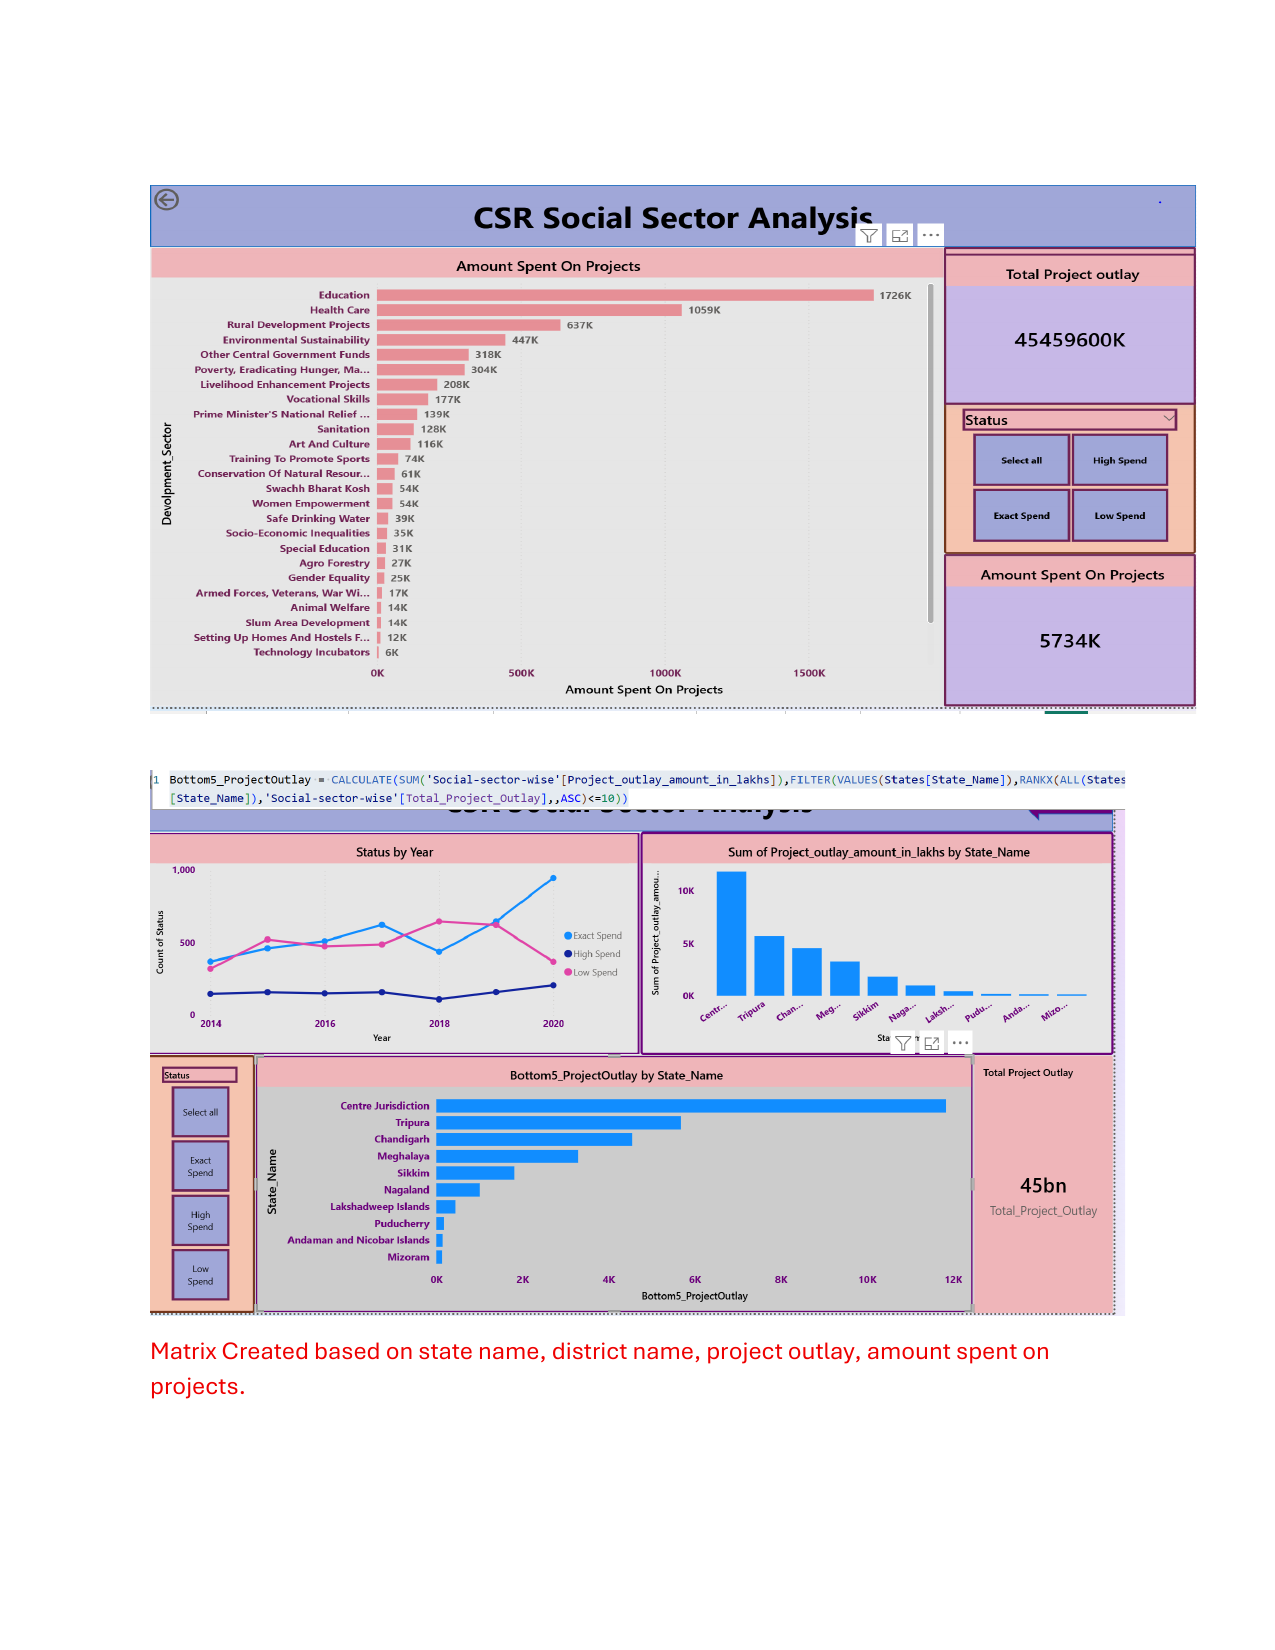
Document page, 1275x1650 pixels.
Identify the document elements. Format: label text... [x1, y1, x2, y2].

picture [150, 770, 1125, 1316]
text Matrix Created based on state name, district name, project outlay, amount spent on projects. [150, 1336, 1125, 1402]
picture [150, 185, 1197, 714]
